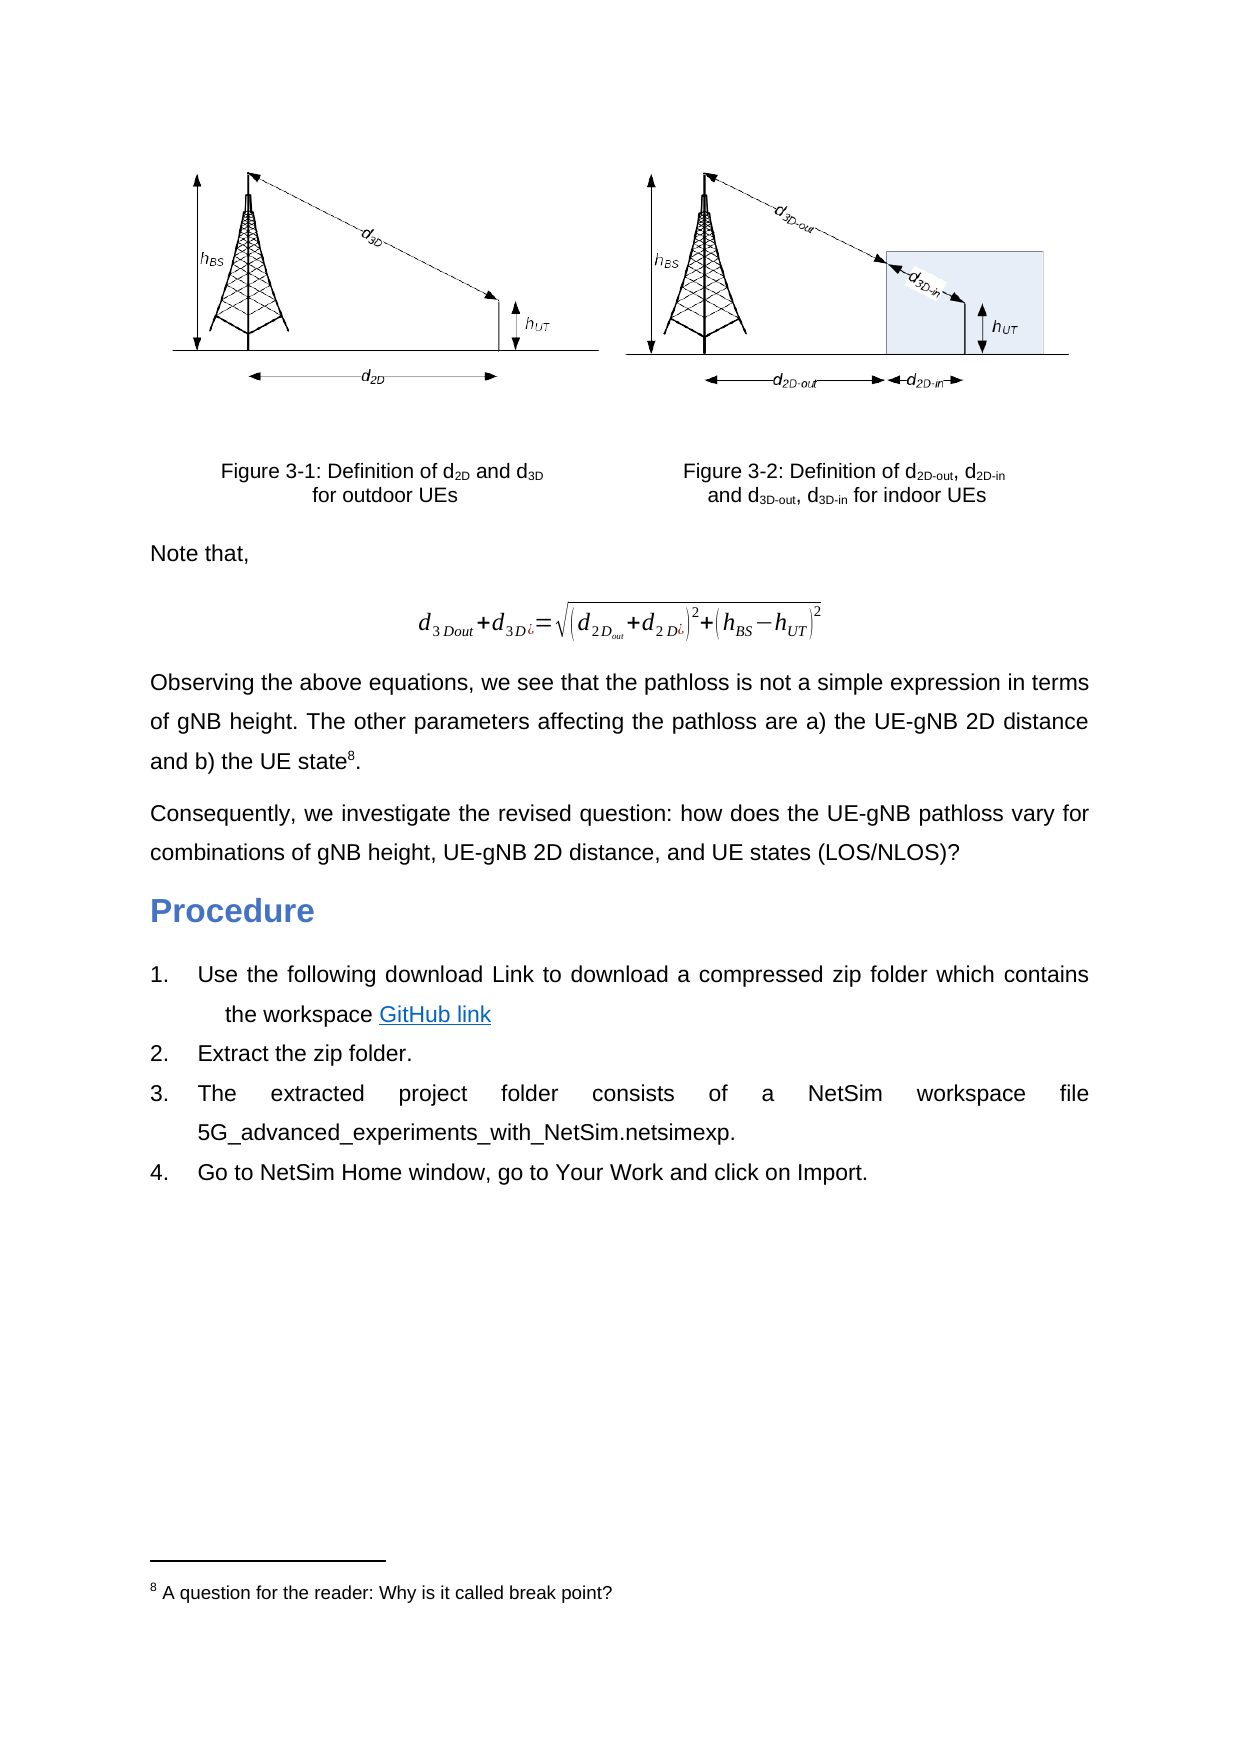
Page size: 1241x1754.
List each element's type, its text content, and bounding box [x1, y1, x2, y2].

subtitle Procedure [150, 891, 1090, 929]
table_cell Figure 3-2: Definition of d2D-out, d2D-in and d3D-out, d3D-in for indoor UEs [612, 446, 1082, 528]
list Use the following download Link to download a compressed zip folder which contains the workspace GitHub link [150, 961, 1090, 1027]
text Observing the above equations, we see that the pathloss is not a simple expression in terms of gNB height. The other parameters affecting the pathloss are a) the UE-gNB 2D distance and b) the UE state. [150, 669, 1090, 774]
text Go to NetSim Home window, go to Your Work and click on Import. [150, 1159, 1090, 1185]
text Note that, [150, 540, 1090, 567]
table_header [158, 150, 612, 446]
text Extract the zip folder. [150, 1040, 1090, 1067]
table_cell Figure 3-1: Definition of d2D and d3D for outdoor UEs [158, 446, 612, 528]
text Consequently, we investigate the revised question: how does the UE-gNB pathloss vary for combinations of gNB height, UE-gNB 2D distance, and UE states (LOS/NLOS)? [150, 800, 1090, 866]
table_header [612, 150, 1082, 446]
text The extracted project folder consists of a NetSim workspace file 5G_advanced_experiments_with_NetSim.netsimexp. [150, 1080, 1090, 1146]
